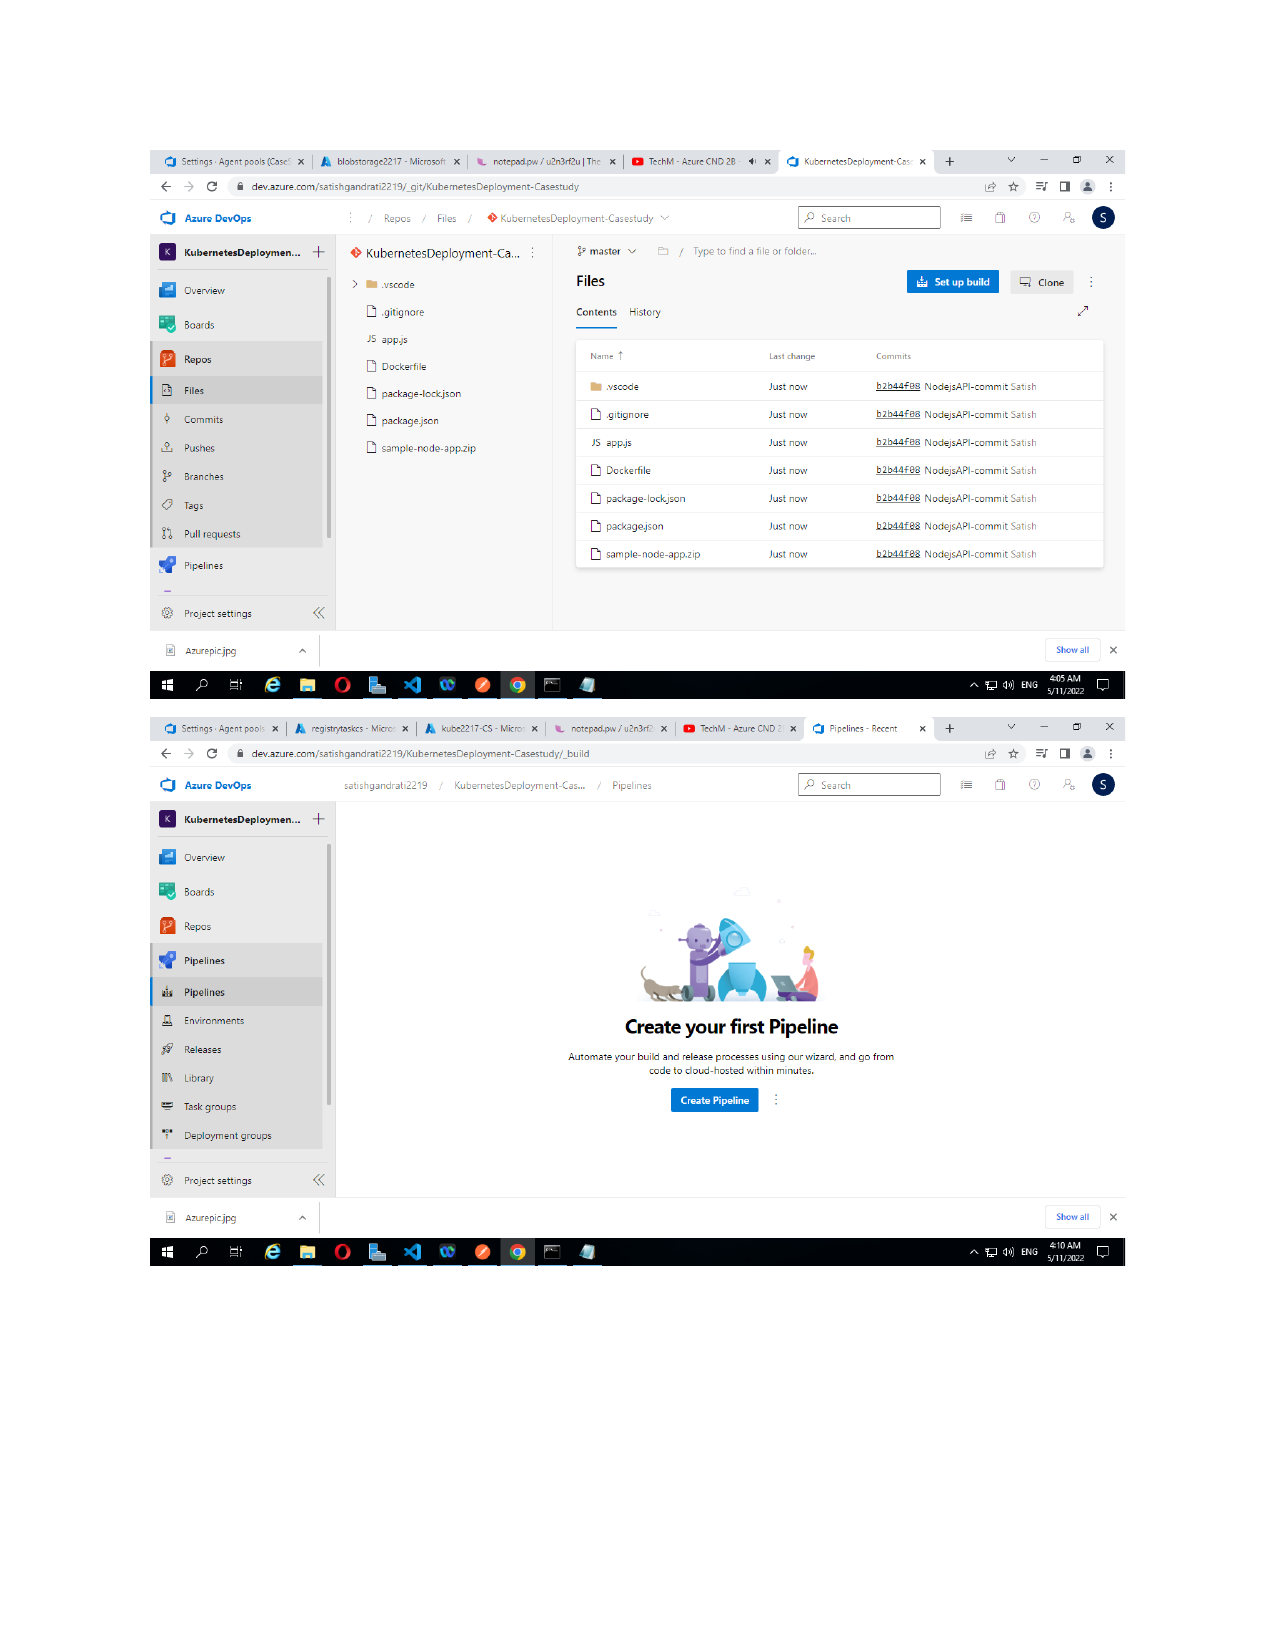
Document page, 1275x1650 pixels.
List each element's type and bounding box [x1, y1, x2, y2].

picture [150, 717, 1125, 1266]
picture [150, 150, 1125, 699]
